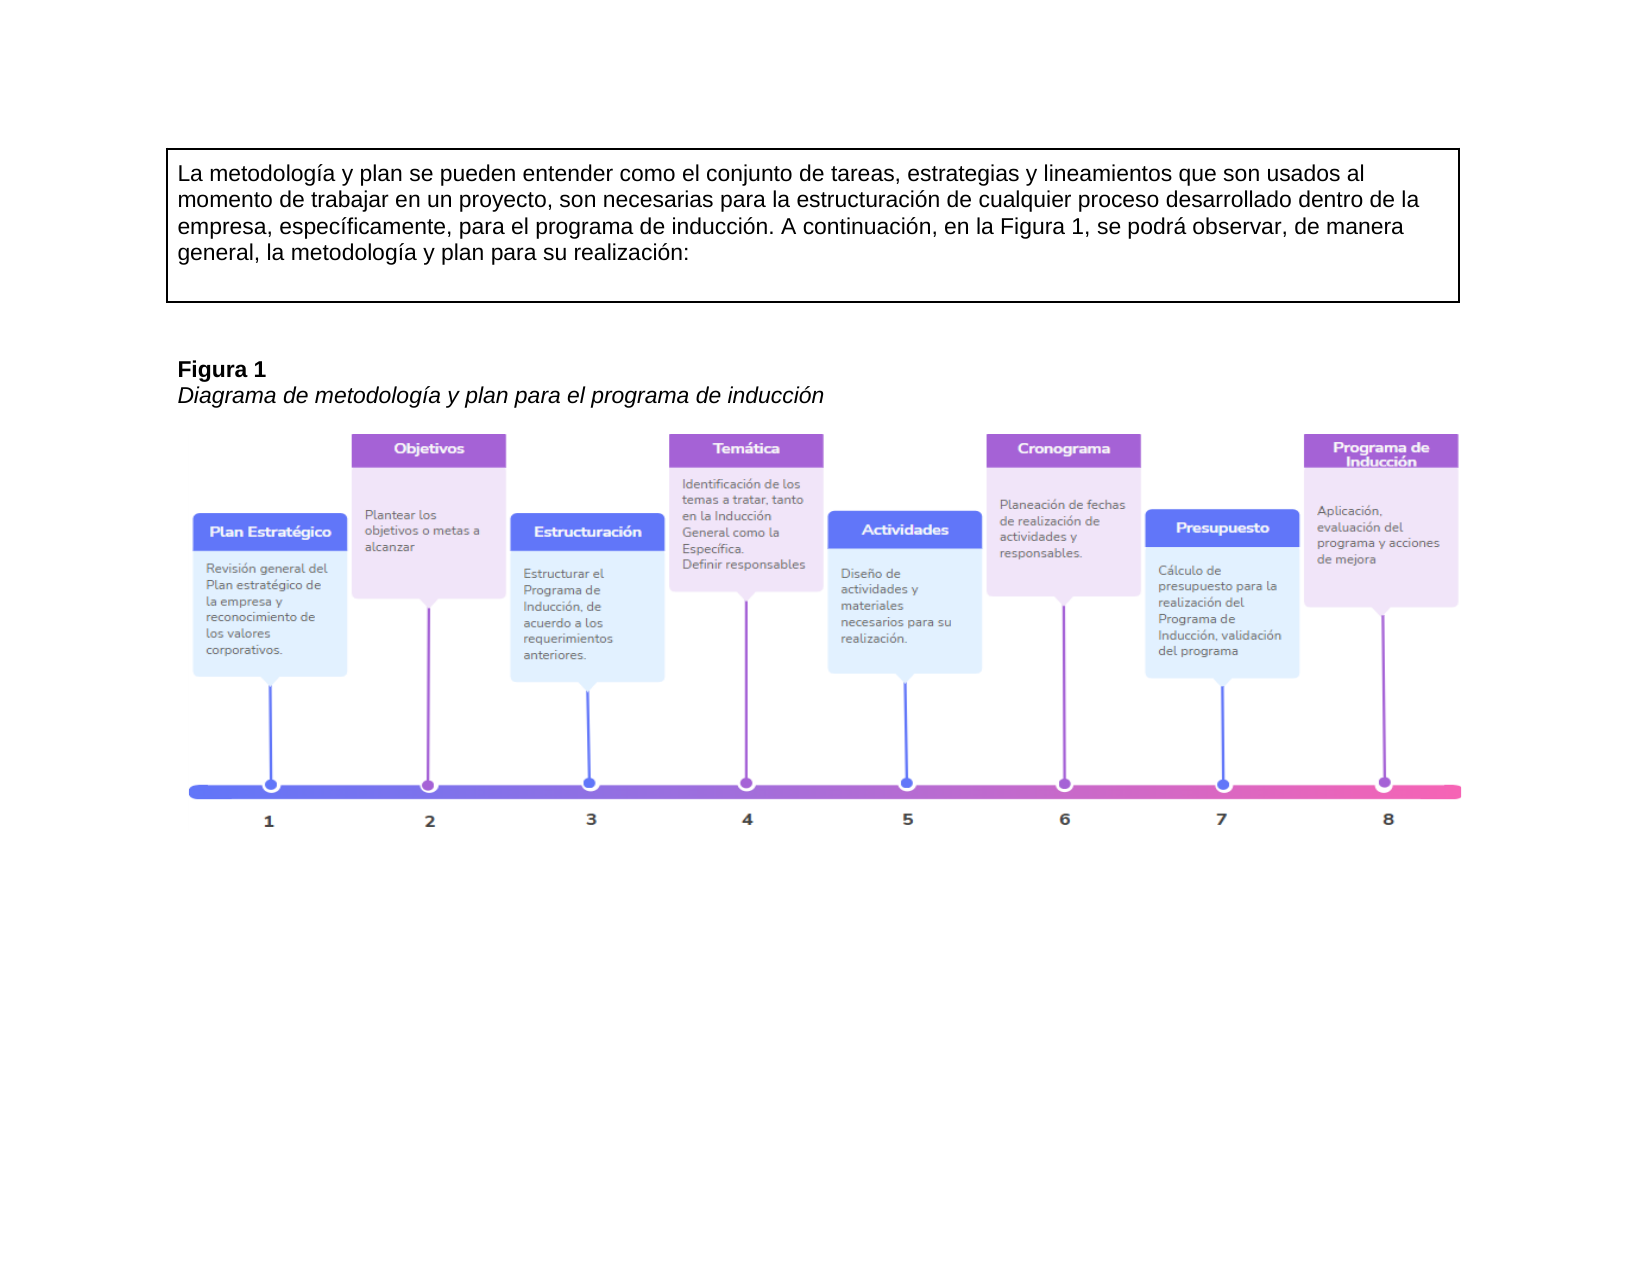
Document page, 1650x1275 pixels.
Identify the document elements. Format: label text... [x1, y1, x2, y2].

picture [188, 434, 1462, 831]
text Figura 1 Diagrama de metodología y plan para el programa de inducción [177, 356, 1473, 435]
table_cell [168, 150, 1458, 301]
